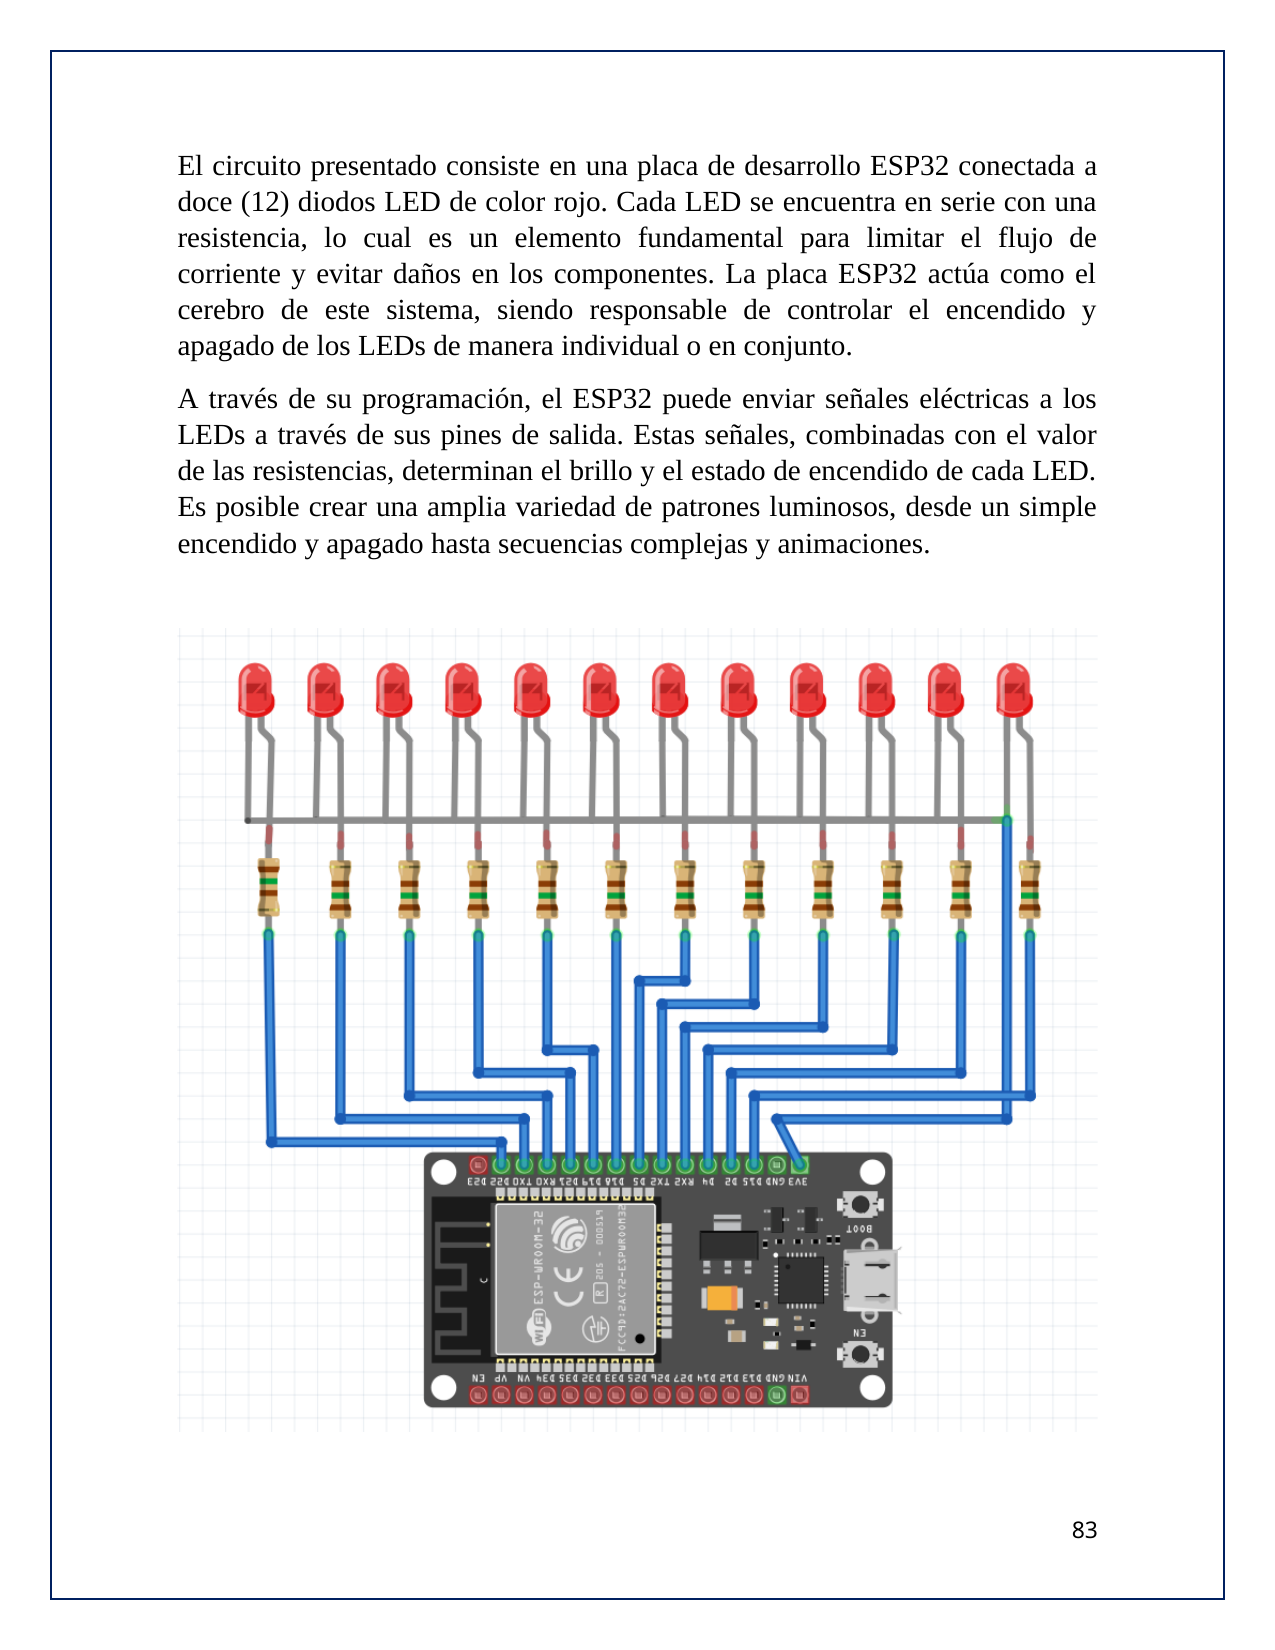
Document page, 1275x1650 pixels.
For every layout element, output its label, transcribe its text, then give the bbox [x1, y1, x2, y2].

text El circuito presentado consiste en una placa de desarrollo ESP32 conectada a doce (12) diodos LED de color rojo. Cada LED se encuentra en serie con una resistencia, lo cual es un elemento fundamental para limitar el flujo de corriente y evitar daños en los componentes. La placa ESP32 actúa como el cerebro de este sistema, siendo responsable de controlar el encendido y apagado de los LEDs de manera individual o en conjunto. [177, 148, 1098, 362]
text A través de su programación, el ESP32 puede enviar señales eléctricas a los LEDs a través de sus pines de salida. Estas señales, combinadas con el valor de las resistencias, determinan el brillo y el estado de encendido de cada LED. Es posible crear una amplia variedad de patrones luminosos, desde un simple encendido y apagado hasta secuencias complejas y animaciones. [177, 381, 1098, 559]
picture [177, 628, 1098, 1432]
